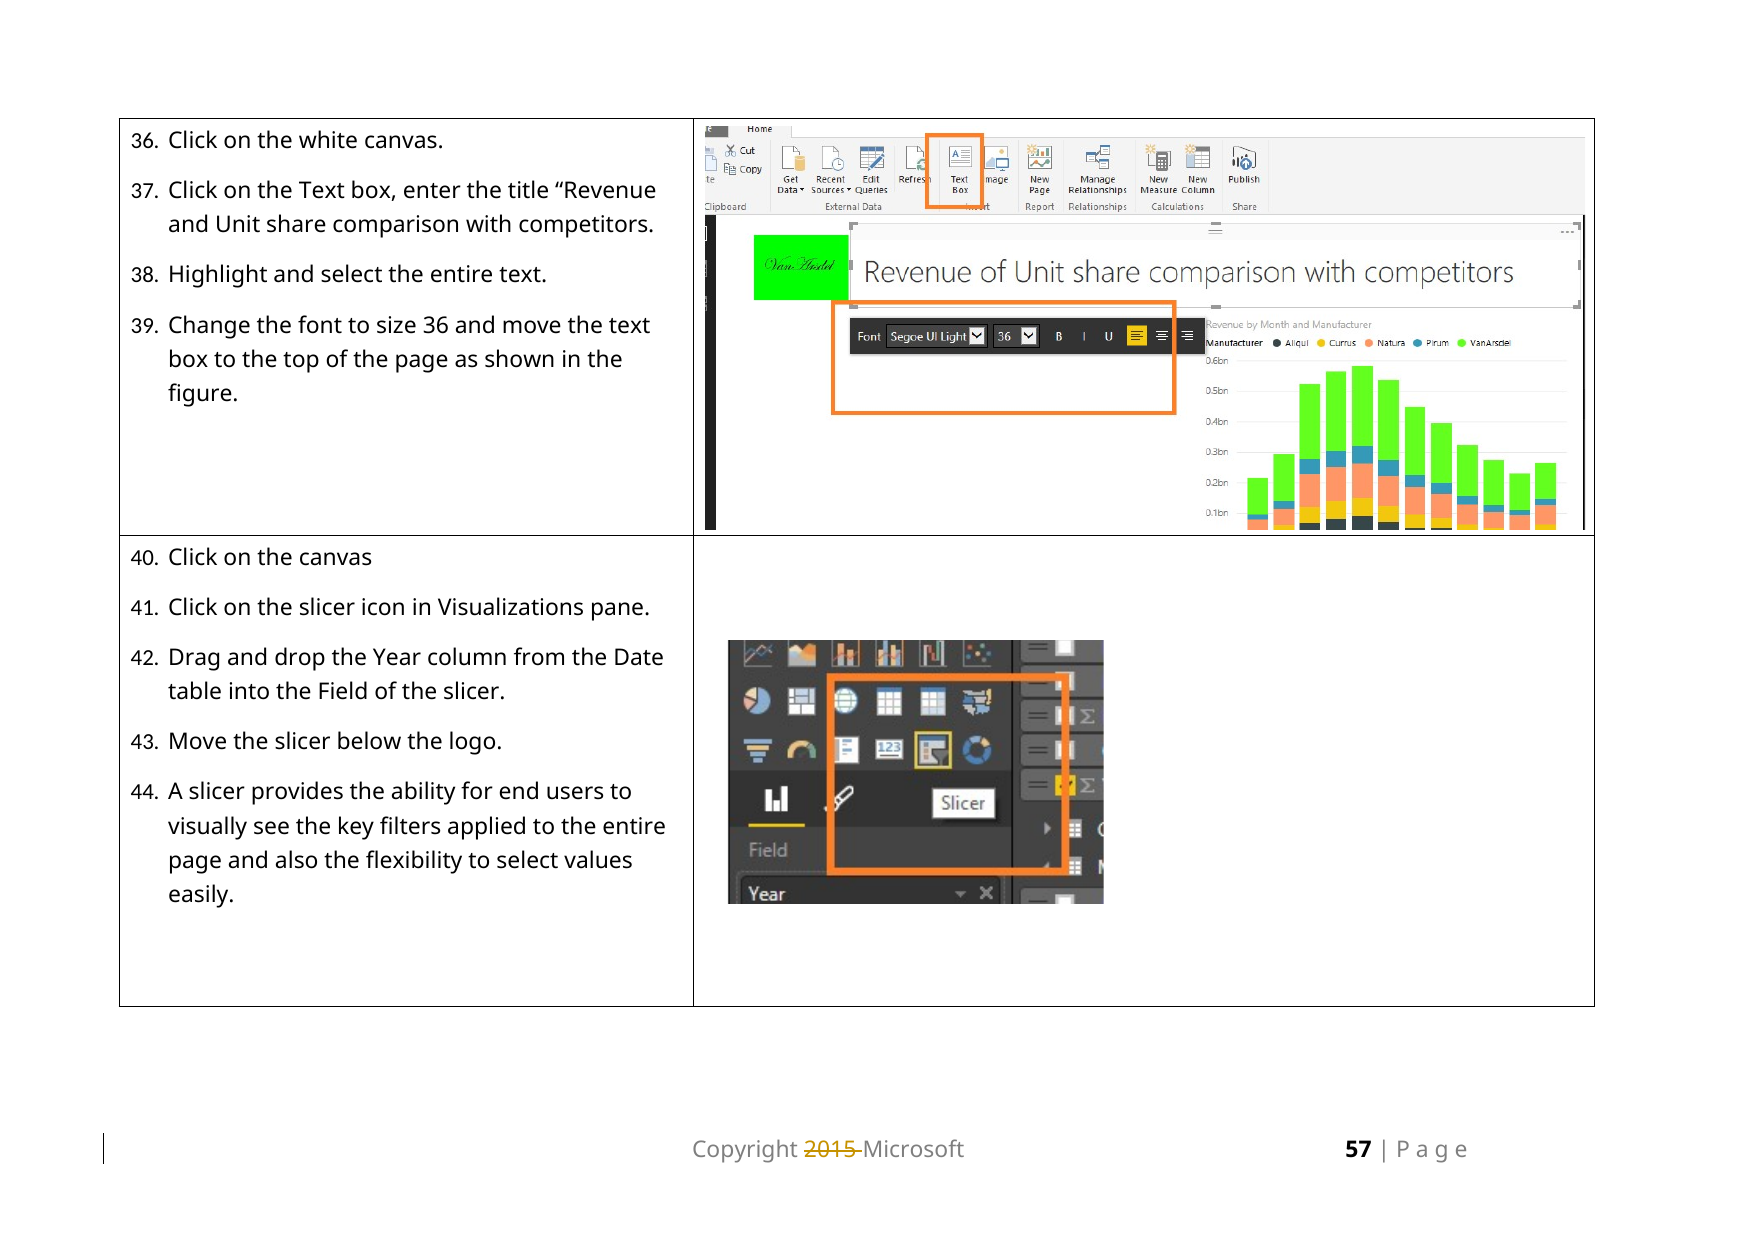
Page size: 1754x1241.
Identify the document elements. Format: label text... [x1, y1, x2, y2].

table_header Click on the white canvas. Click on the Text box, enter the title “Revenue and Unit share comparison with competitors. Highlight and select the entire text. Change the font to size 36 and move the text box to the top of the page as shown in the figure. [120, 119, 693, 535]
table_cell Click on the canvas Click on the slicer icon in Visualizations pane. Drag and drop the Year column from the Date table into the Field of the slicer. Move the slicer below the logo. A slicer provides the ability for end users to visually see the key filters applied to the entire page and also the flexibility to select values easily. [120, 536, 693, 1006]
picture [705, 640, 1104, 904]
table_header [694, 119, 1594, 535]
picture [705, 126, 1586, 530]
table_cell [694, 536, 1594, 1006]
